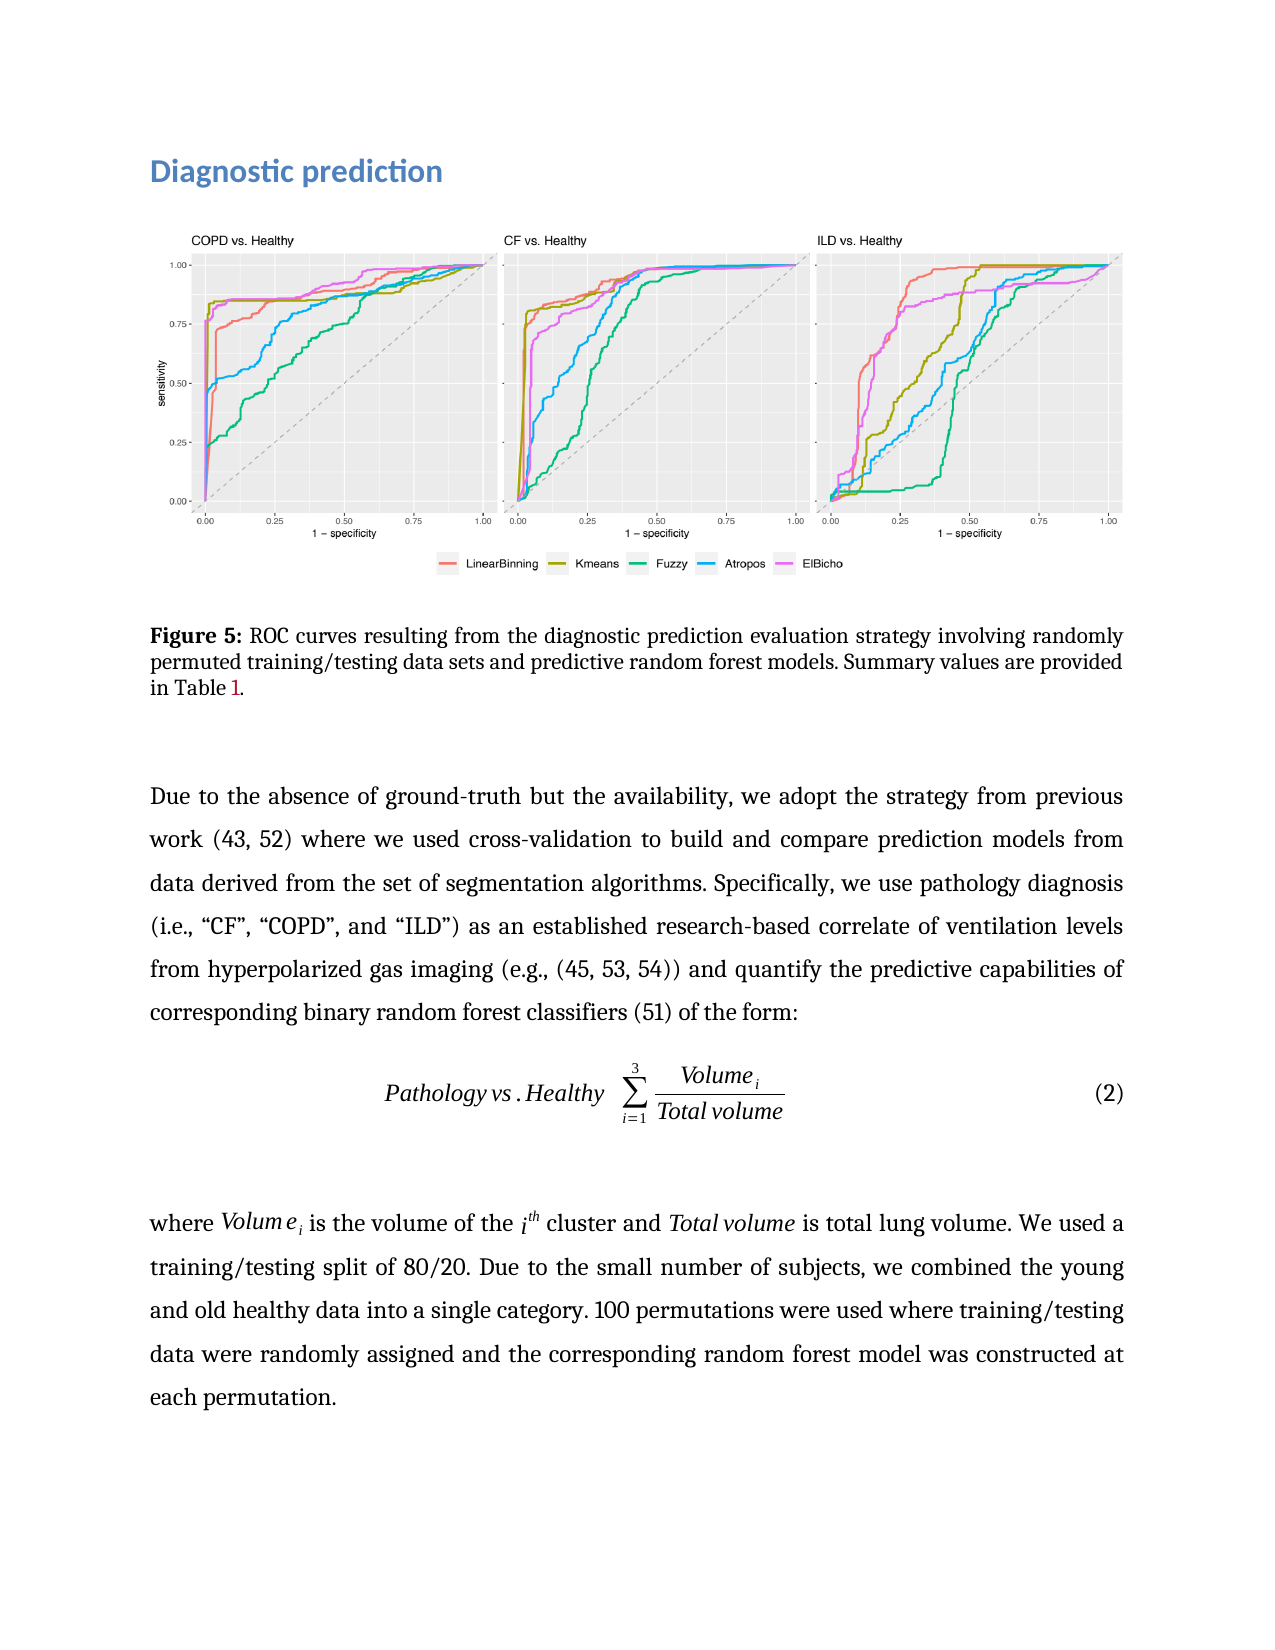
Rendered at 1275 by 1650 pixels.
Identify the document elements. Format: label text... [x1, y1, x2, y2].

subtitle Diagnostic prediction [150, 150, 1125, 191]
table_cell Figure 5: ROC curves resulting from the diagnostic prediction evaluation strategy involving randomly permuted training/testing data sets and predictive random forest models. Summary values are provided in Table 1. [139, 623, 1136, 702]
text Due to the absence of ground-truth but the availability, we adopt the strategy from previous work (43, 52) where we used cross-validation to build and compare prediction models from data derived from the set of segmentation algorithms. Specifically, we use pathology diagnosis (i.e., “CF”, “COPD”, and “ILD”) as an established research-based correlate of ventilation levels from hyperpolarized gas imaging (e.g., (45, 53, 54)) and quantify the predictive capabilities of corresponding binary random forest classifiers (51) of the form: [150, 782, 1125, 1027]
table_header [139, 211, 1136, 622]
text where is the volume of the cluster and is total lung volume. We used a training/testing split of 80/20. Due to the small number of subjects, we combined the young and old healthy data into a single category. 100 permutations were used where training/testing data were randomly assigned and the corresponding random forest model was constructed at each permutation. [150, 1208, 1125, 1411]
text (2) [150, 1060, 1125, 1127]
